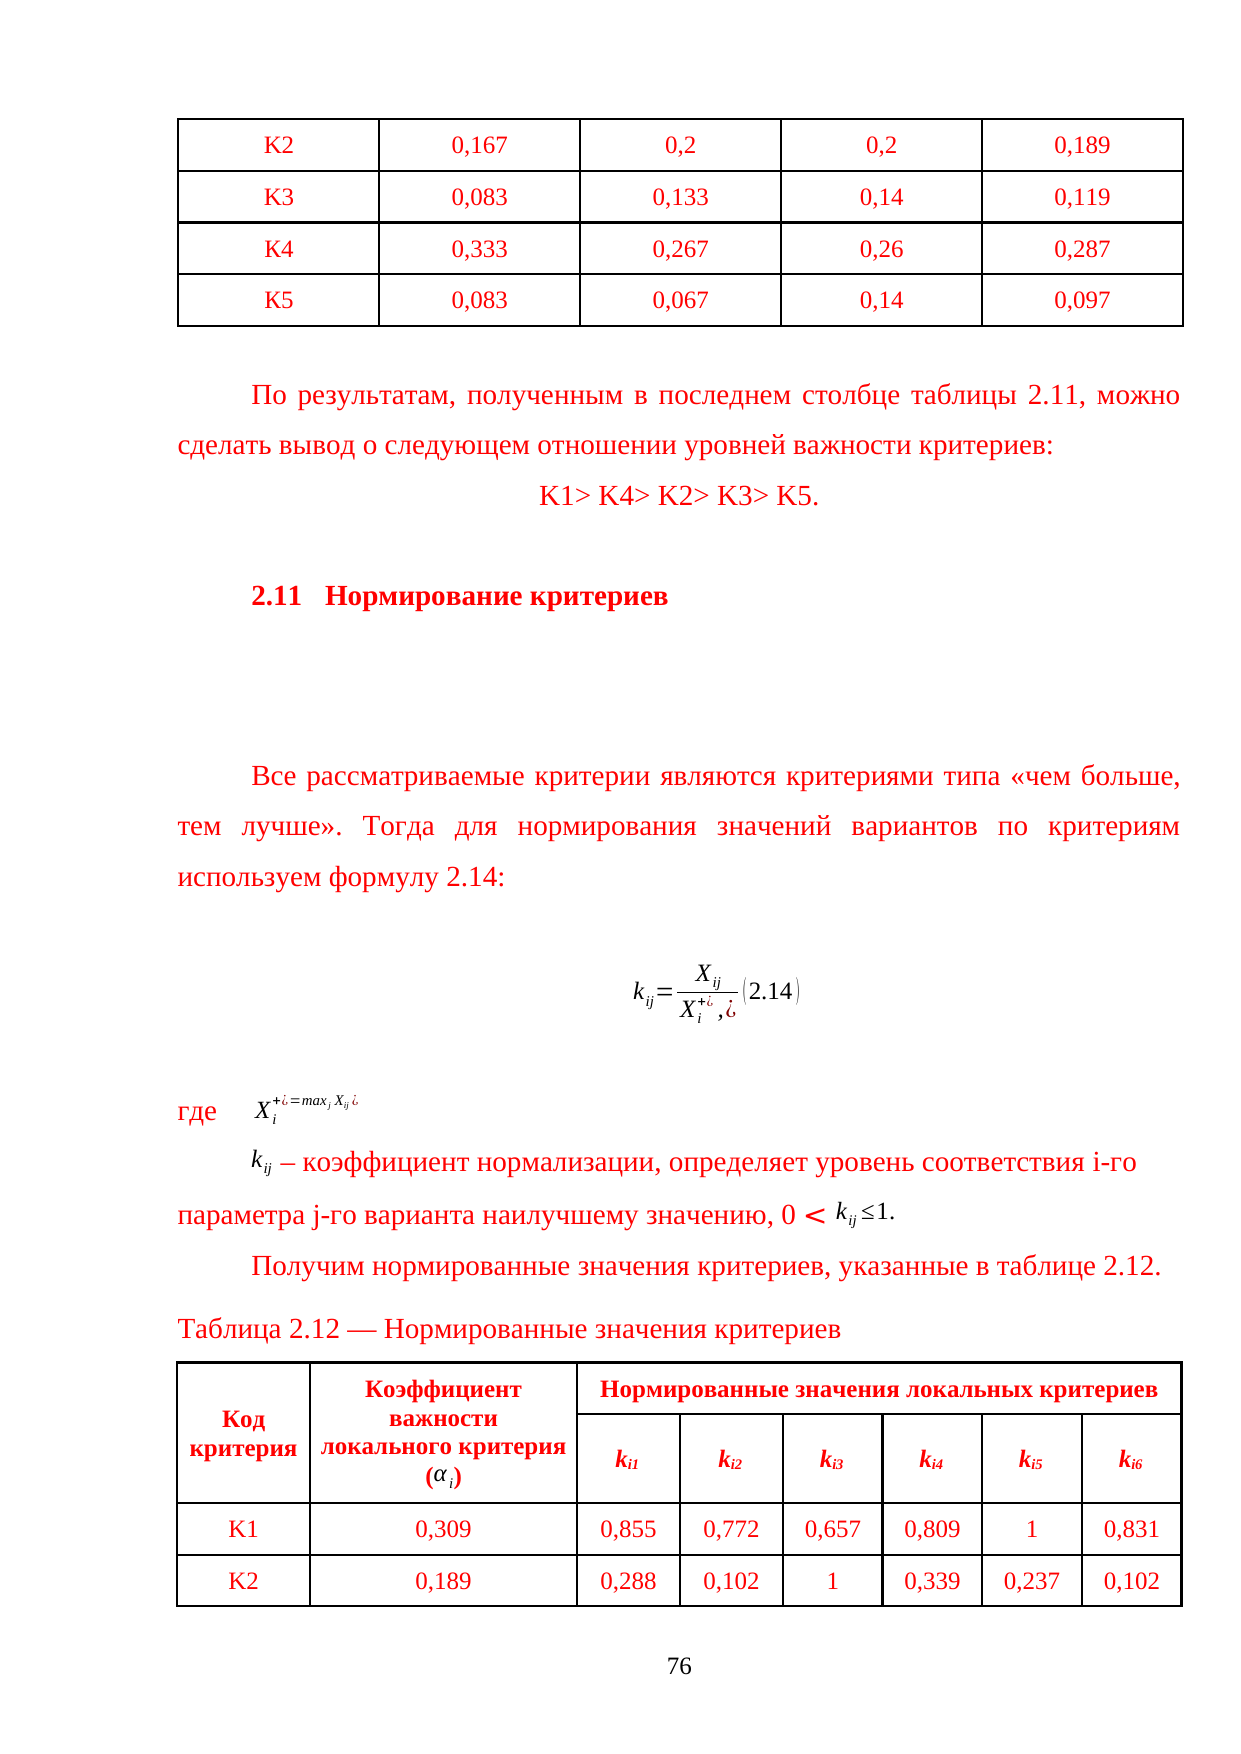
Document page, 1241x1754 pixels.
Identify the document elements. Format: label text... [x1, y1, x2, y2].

text По результатам, полученным в последнем столбце таблицы 2.11, можно сделать вывод о следующем отношении уровней важности критериев: [177, 377, 1181, 461]
table_cell ki1 [578, 1415, 679, 1502]
table_cell K2 [179, 120, 378, 170]
table_cell 1 [784, 1556, 881, 1605]
table_header Коэффициент важности локального критерия () [311, 1364, 576, 1502]
table_cell 0,097 [983, 275, 1182, 325]
table_cell 0,831 [1083, 1504, 1180, 1553]
table_cell K2 [178, 1556, 309, 1605]
table_cell ki6 [1083, 1415, 1180, 1502]
table_cell 0,102 [1083, 1556, 1180, 1605]
table_cell 0,189 [311, 1556, 576, 1605]
table_cell К5 [179, 275, 378, 325]
table_cell 0,14 [782, 172, 981, 221]
table_cell 0,102 [681, 1556, 782, 1605]
table_cell 0,067 [581, 275, 780, 325]
table_cell ki4 [884, 1415, 981, 1502]
table_cell 0,2 [782, 120, 981, 170]
table_cell ki5 [983, 1415, 1081, 1502]
table_cell 0,083 [380, 172, 579, 221]
table_cell 0,167 [380, 120, 579, 170]
table_cell K1 [178, 1504, 309, 1553]
table_cell 0,855 [578, 1504, 679, 1553]
table_header Нормированные значения локальных критериев [578, 1364, 1180, 1413]
table_cell 0,267 [581, 224, 780, 273]
table_cell 0,657 [784, 1504, 881, 1553]
table_cell 0,333 [380, 224, 579, 273]
table_cell ki3 [784, 1415, 881, 1502]
table_cell 1 [983, 1504, 1081, 1553]
table_cell 0,339 [884, 1556, 981, 1605]
table_cell 0,189 [983, 120, 1182, 170]
table_cell 0,119 [983, 172, 1182, 221]
table_cell 0,14 [782, 275, 981, 325]
table_cell 0,2 [581, 120, 780, 170]
text где [177, 1092, 1181, 1127]
table_cell 0,809 [884, 1504, 981, 1553]
table_cell 0,133 [581, 172, 780, 221]
table_cell 0,287 [983, 224, 1182, 273]
text Получим нормированные значения критериев, указанные в таблице 2.12. [177, 1248, 1181, 1282]
text – коэффициент нормализации, определяет уровень соответствия i-го параметра j-го варианта наилучшему значению, 0 < [177, 1144, 1181, 1231]
table_cell K3 [179, 172, 378, 221]
table_cell 0,288 [578, 1556, 679, 1605]
table_cell 0,26 [782, 224, 981, 273]
list Нормирование критериев [177, 578, 1180, 612]
table_cell ki2 [681, 1415, 782, 1502]
text Все рассматриваемые критерии являются критериями типа «чем больше, тем лучше». Тогда для нормирования значений вариантов по критериям используем формулу 2.14: [177, 758, 1181, 892]
table_header Код критерия [178, 1364, 309, 1502]
table_cell 0,237 [983, 1556, 1081, 1605]
table_cell 0,309 [311, 1504, 576, 1553]
text K1> K4> K2> K3> K5. [177, 478, 1181, 511]
text Таблица 2.12 — Нормированные значения критериев [177, 1311, 1181, 1344]
table_cell 0,772 [681, 1504, 782, 1553]
table_cell К4 [179, 224, 378, 273]
table_cell 0,083 [380, 275, 579, 325]
